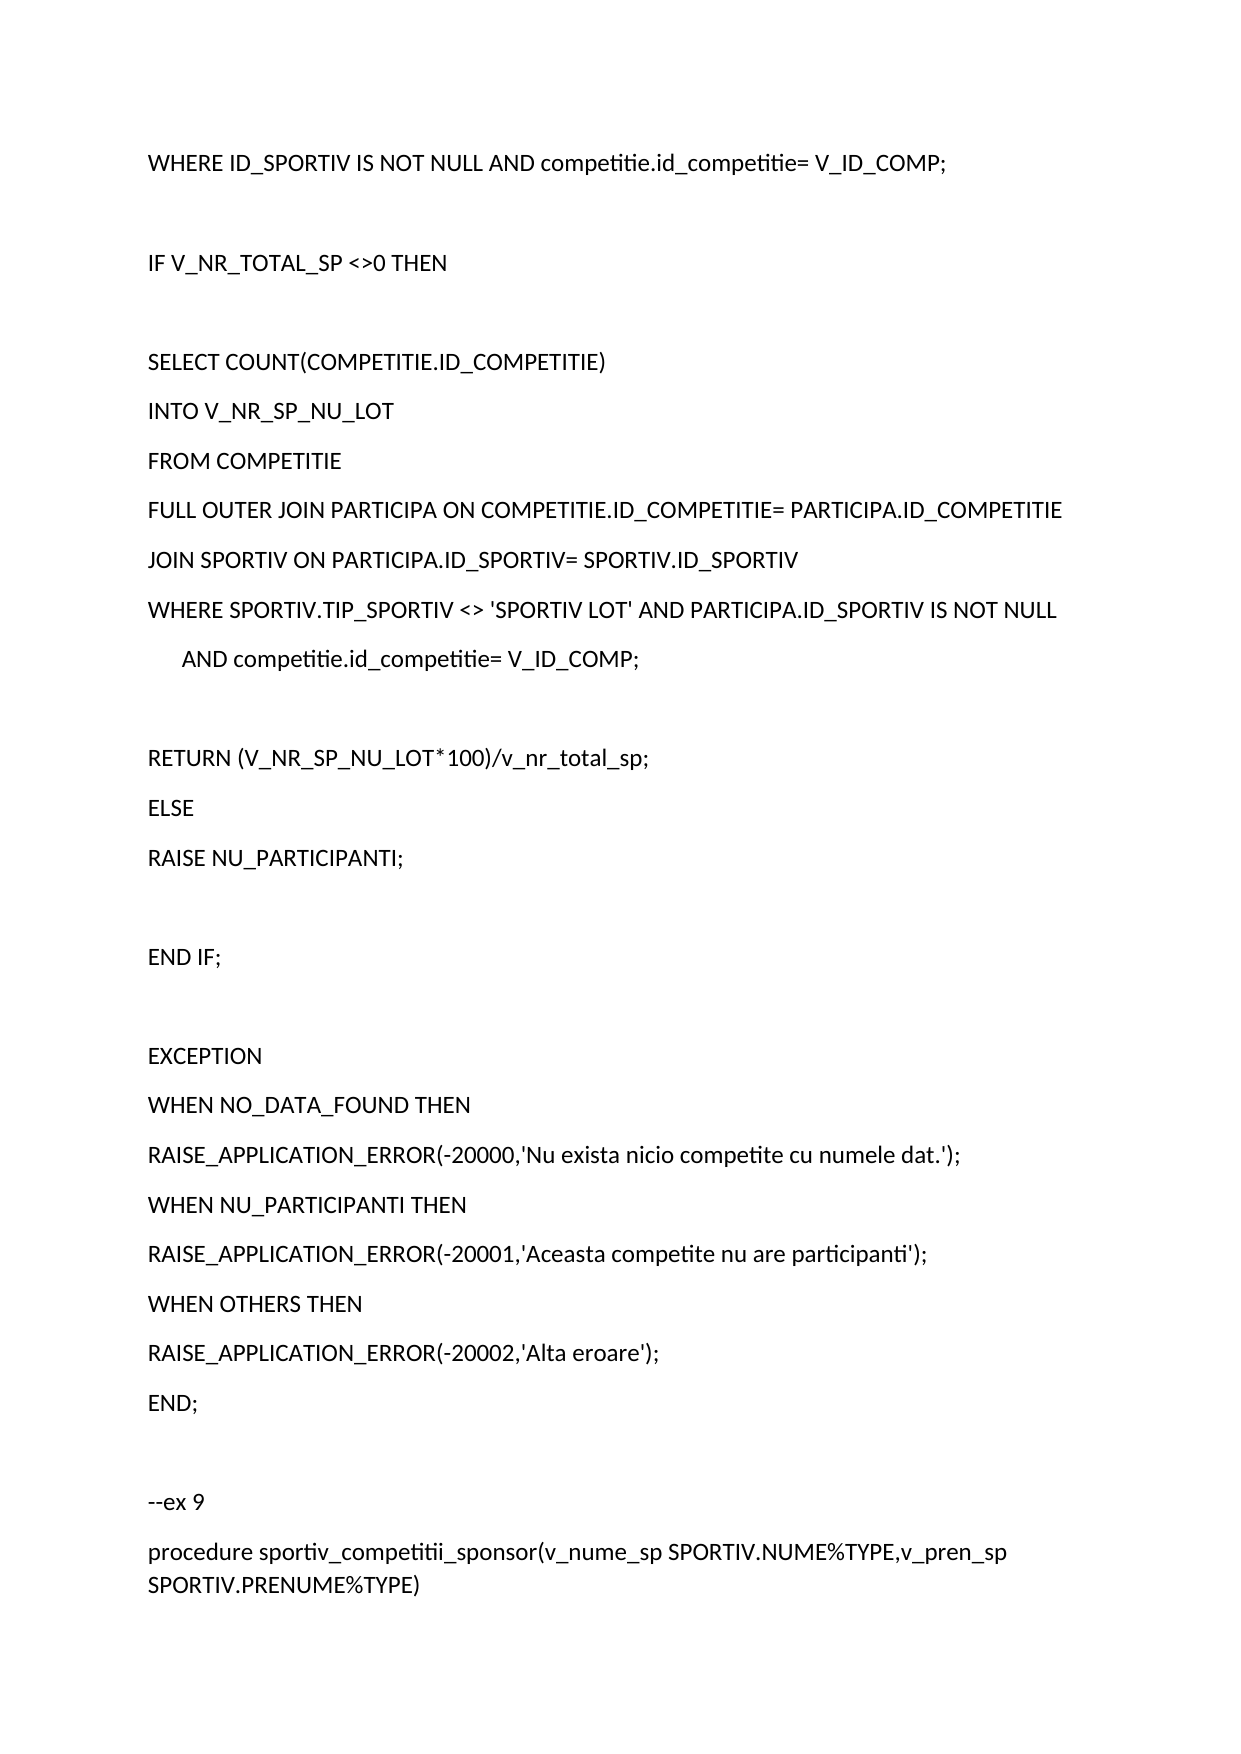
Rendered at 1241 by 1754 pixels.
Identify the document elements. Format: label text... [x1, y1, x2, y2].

text WHERE SPORTIV.TIP_SPORTIV <> 'SPORTIV LOT' AND PARTICIPA.ID_SPORTIV IS NOT NULL [148, 594, 1093, 624]
text EXCEPTION [148, 1040, 1093, 1071]
text --ex 9 [148, 1486, 1093, 1517]
text END IF; [148, 941, 1093, 971]
text WHERE ID_SPORTIV IS NOT NULL AND competitie.id_competitie= V_ID_COMP; [148, 148, 1093, 178]
text RAISE_APPLICATION_ERROR(-20001,'Aceasta competite nu are participanti'); [148, 1238, 1093, 1269]
text WHEN OTHERS THEN [148, 1288, 1093, 1318]
text procedure sportiv_competitii_sponsor(v_nume_sp SPORTIV.NUME%TYPE,v_pren_sp SPORTIV.PRENUME%TYPE) [148, 1536, 1093, 1599]
text FULL OUTER JOIN PARTICIPA ON COMPETITIE.ID_COMPETITIE= PARTICIPA.ID_COMPETITIE [148, 495, 1093, 525]
text RETURN (V_NR_SP_NU_LOT*100)/v_nr_total_sp; [148, 743, 1093, 773]
text END; [148, 1387, 1093, 1418]
text INTO V_NR_SP_NU_LOT [148, 396, 1093, 426]
text IF V_NR_TOTAL_SP <>0 THEN [148, 247, 1093, 277]
text WHEN NU_PARTICIPANTI THEN [148, 1189, 1093, 1219]
text SELECT COUNT(COMPETITIE.ID_COMPETITIE) [148, 346, 1093, 376]
text AND competitie.id_competitie= V_ID_COMP; [148, 643, 1093, 674]
text RAISE_APPLICATION_ERROR(-20000,'Nu exista nicio competite cu numele dat.'); [148, 1139, 1093, 1170]
text WHEN NO_DATA_FOUND THEN [148, 1090, 1093, 1120]
text JOIN SPORTIV ON PARTICIPA.ID_SPORTIV= SPORTIV.ID_SPORTIV [148, 544, 1093, 575]
text ELSE [148, 792, 1093, 823]
text RAISE NU_PARTICIPANTI; [148, 842, 1093, 872]
text FROM COMPETITIE [148, 445, 1093, 476]
text RAISE_APPLICATION_ERROR(-20002,'Alta eroare'); [148, 1338, 1093, 1368]
